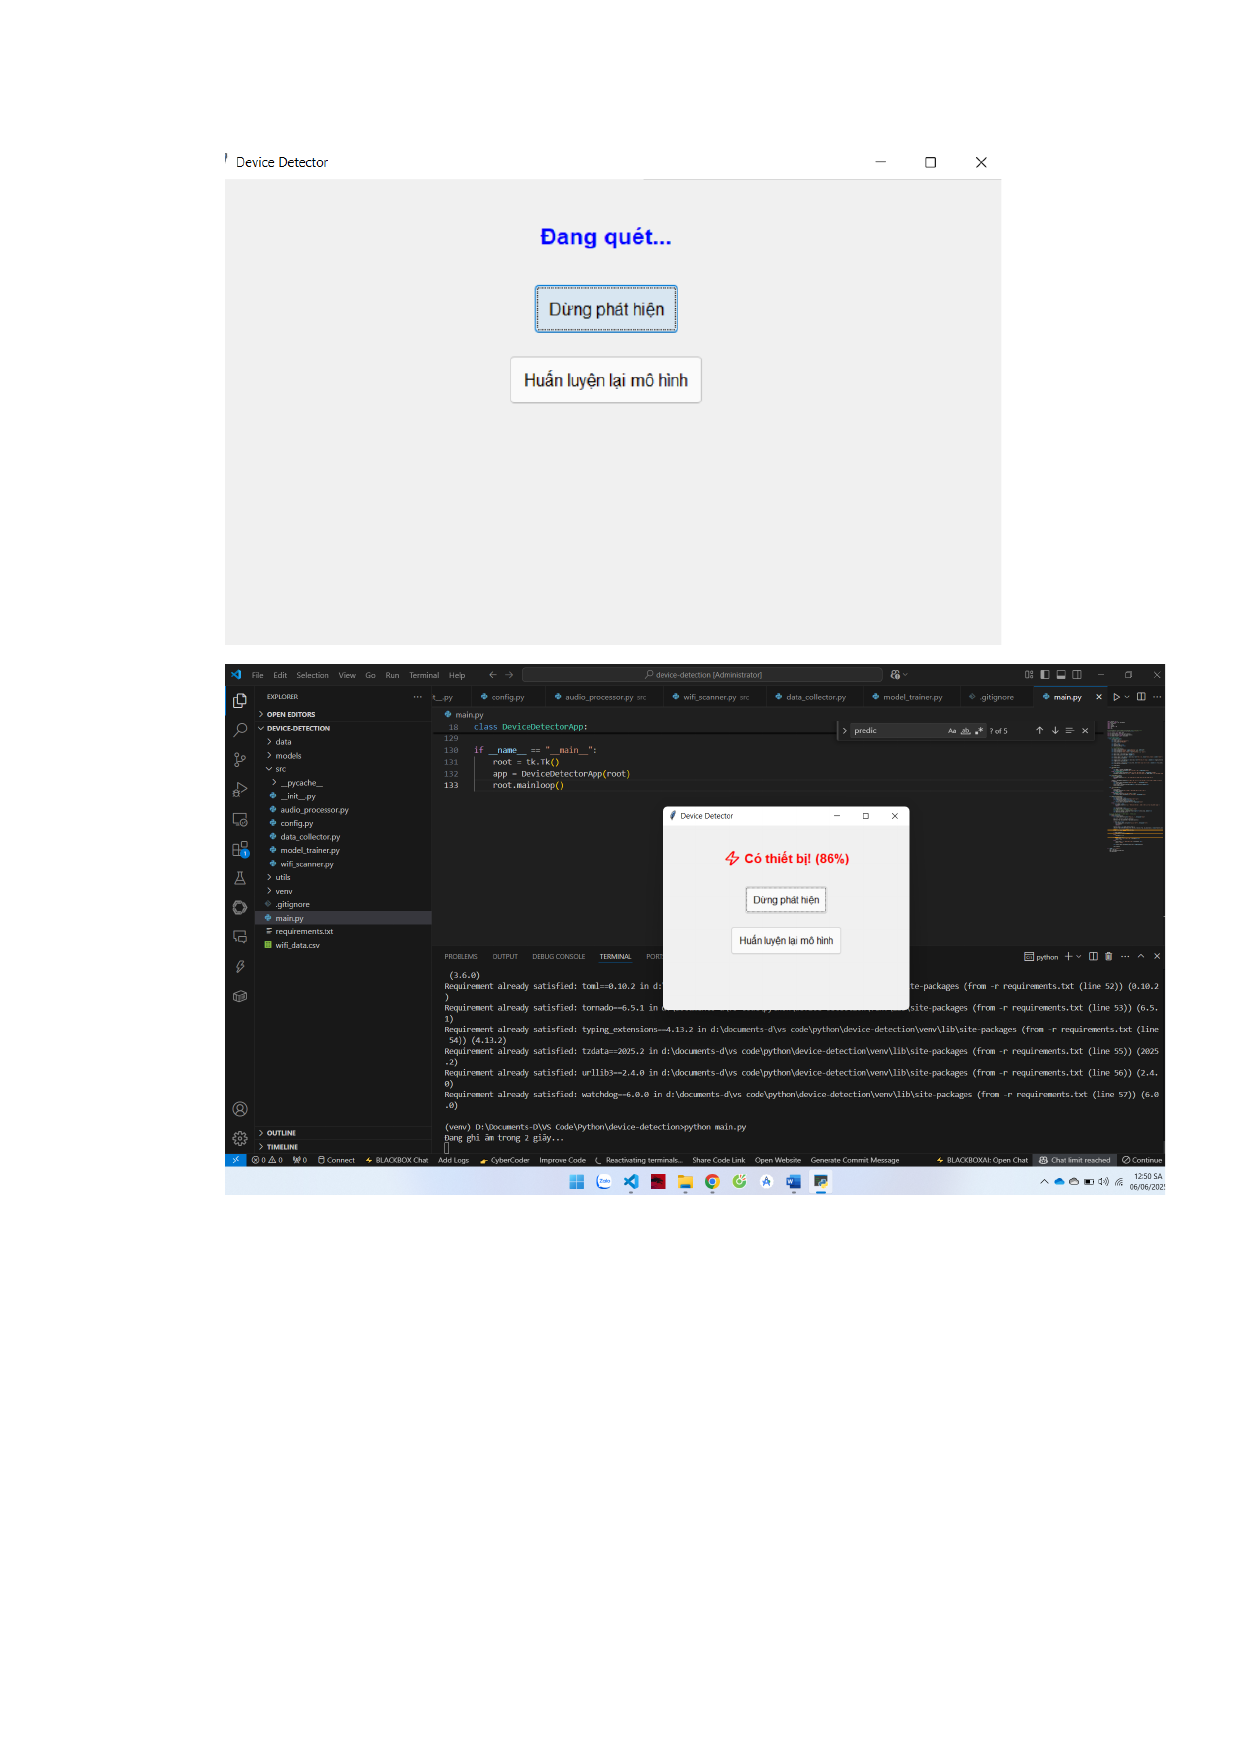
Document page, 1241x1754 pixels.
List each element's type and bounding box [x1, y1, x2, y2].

picture [225, 664, 1166, 1195]
picture [225, 150, 1002, 645]
